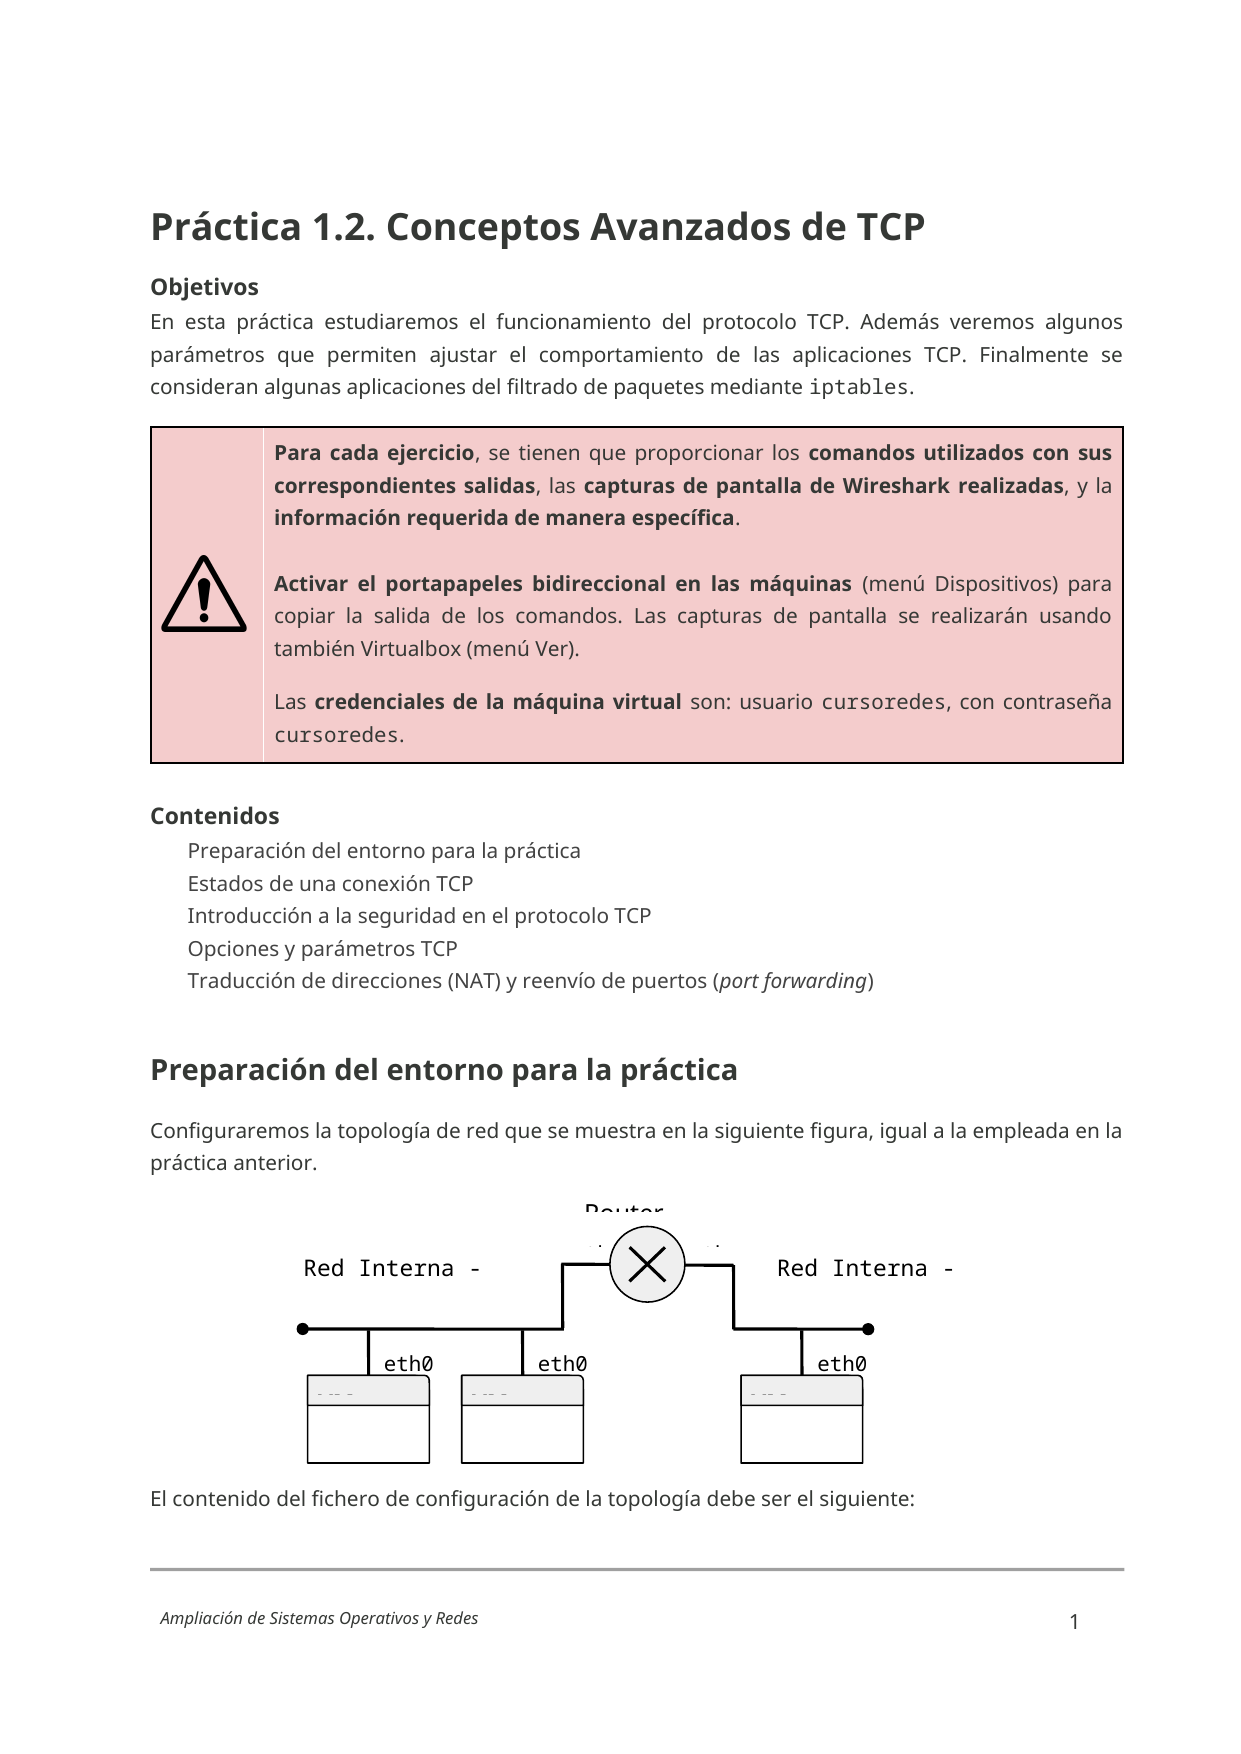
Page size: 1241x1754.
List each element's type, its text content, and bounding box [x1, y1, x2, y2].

text En esta práctica estudiaremos el funcionamiento del protocolo TCP. Además veremos algunos parámetros que permiten ajustar el comportamiento de las aplicaciones TCP. Finalmente se consideran algunas aplicaciones del filtrado de paquetes mediante iptables. [150, 307, 1124, 401]
text Configuraremos la topología de red que se muestra en la siguiente figura, igual a la empleada en la práctica anterior. [150, 1116, 1124, 1177]
table_header Para cada ejercicio, se tienen que proporcionar los comandos utilizados con sus correspondientes salidas, las capturas de pantalla de Wireshark realizadas, y la información requerida de manera específica. Activar el portapapeles bidireccional en las máquinas (menú Dispositivos) para copiar la salida de los comandos. Las capturas de pantalla se realizarán usando también Virtualbox (menú Ver). Las credenciales de la máquina virtual son: usuario cursoredes, con contraseña cursoredes. [264, 428, 1122, 762]
title Práctica 1.2. Conceptos Avanzados de TCP [150, 200, 1124, 251]
text Contenidos [150, 800, 1124, 832]
subtitle Preparación del entorno para la práctica [150, 1049, 1124, 1089]
text El contenido del fichero de configuración de la topología debe ser el siguiente: [150, 1484, 1124, 1512]
text Objetivos [150, 271, 1124, 302]
table_header [152, 428, 263, 762]
picture [161, 555, 247, 632]
